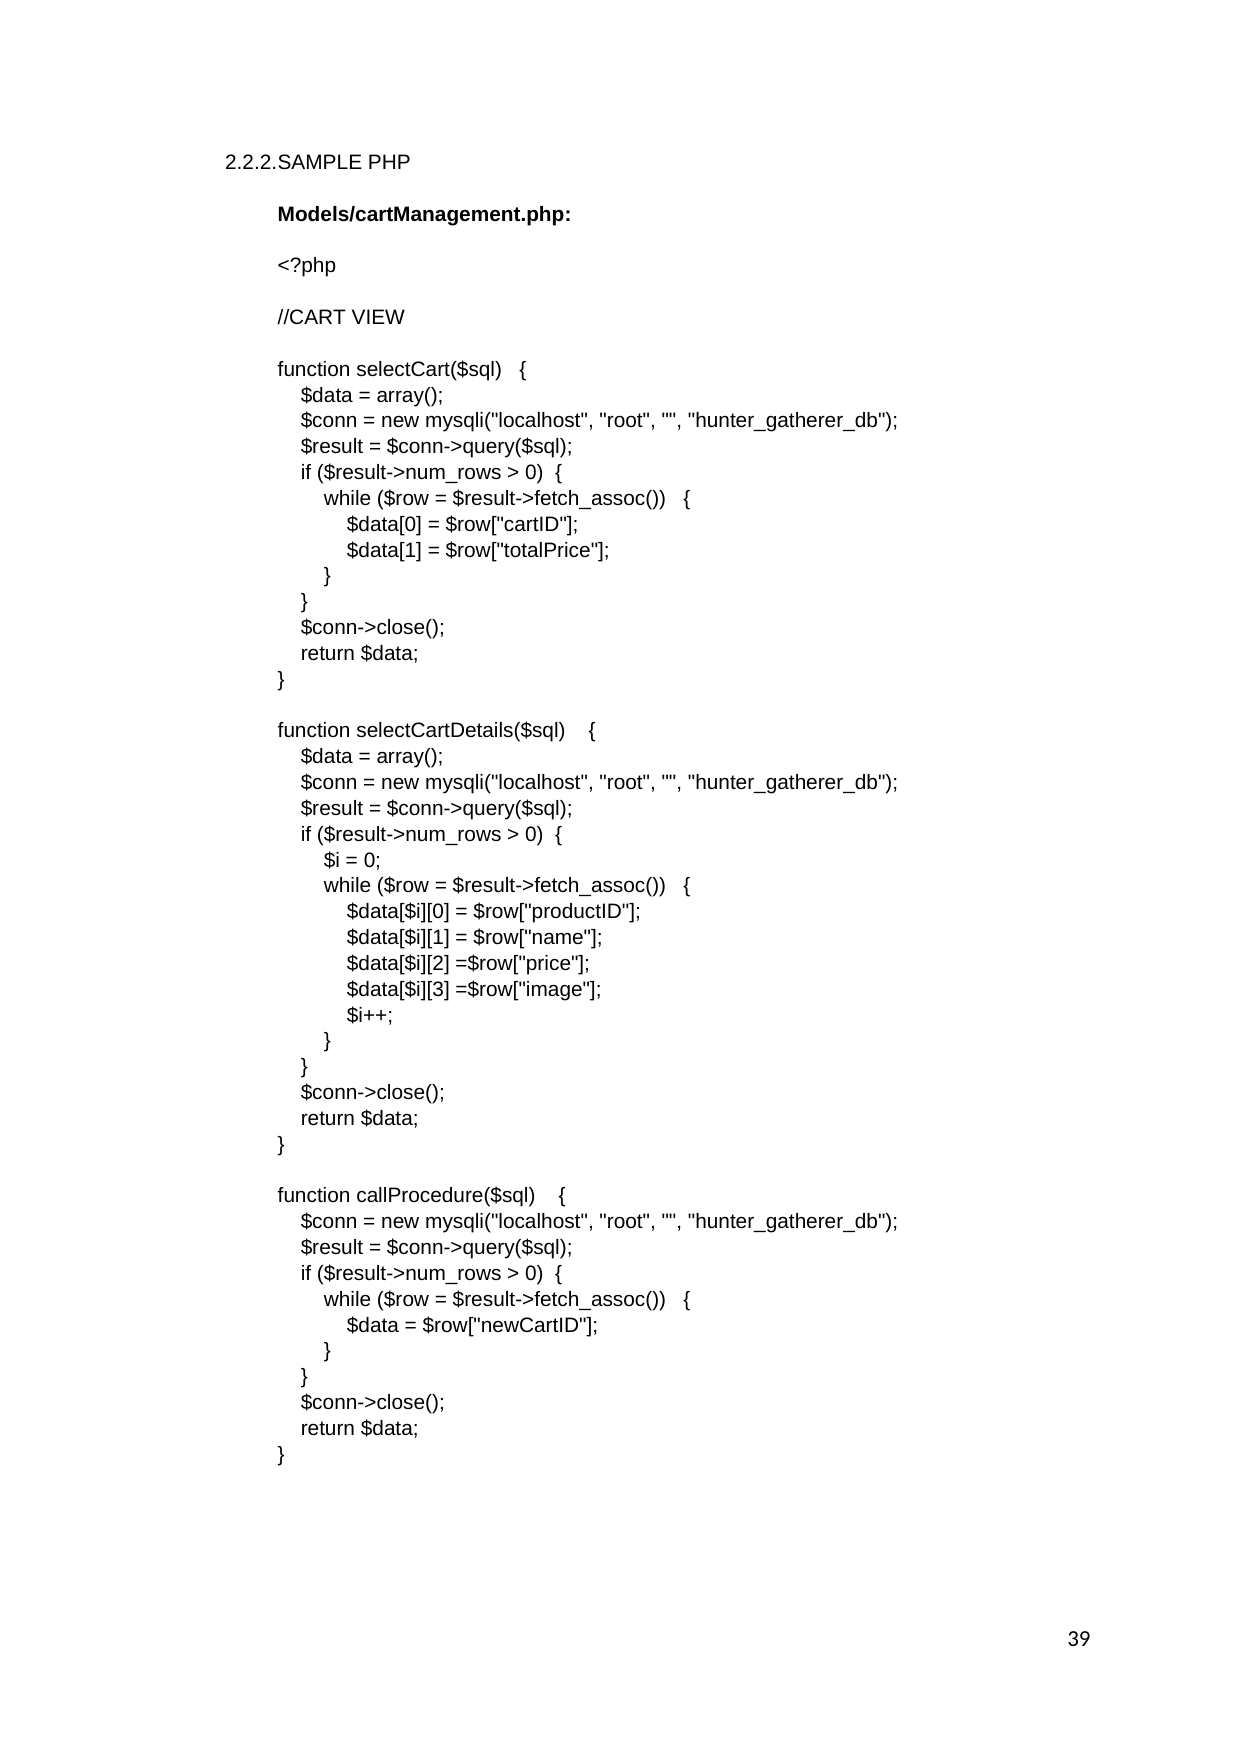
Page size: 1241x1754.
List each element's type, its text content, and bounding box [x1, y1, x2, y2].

list function selectCart($sql) { [277, 357, 1090, 381]
list } [277, 667, 1090, 691]
list $conn = new mysqli("localhost", "root", "", "hunter_gatherer_db"); [277, 1209, 1090, 1233]
list $data[$i][2] =$row["price"]; [277, 951, 1090, 975]
list return $data; [277, 1416, 1090, 1440]
list $result = $conn->query($sql); [277, 1235, 1090, 1259]
list if ($result->num_rows > 0) { [277, 460, 1090, 484]
list } [277, 1338, 1090, 1362]
list $i = 0; [277, 847, 1090, 871]
list $data[0] = $row["cartID"]; [277, 512, 1090, 536]
list Models/cartManagement.php: [277, 202, 1090, 226]
list $data[1] = $row["totalPrice"]; [277, 537, 1090, 561]
list return $data; [277, 1106, 1090, 1130]
list $conn->close(); [277, 1390, 1090, 1414]
list //CART VIEW [277, 305, 1090, 329]
list $data[$i][3] =$row["image"]; [277, 977, 1090, 1001]
list $data[$i][1] = $row["name"]; [277, 925, 1090, 949]
list while ($row = $result->fetch_assoc()) { [277, 873, 1090, 897]
list <?php [277, 253, 1090, 277]
list SAMPLE PHP [225, 150, 1090, 174]
list $conn = new mysqli("localhost", "root", "", "hunter_gatherer_db"); [277, 408, 1090, 432]
list $data = array(); [277, 744, 1090, 768]
list if ($result->num_rows > 0) { [277, 822, 1090, 846]
list } [277, 563, 1090, 587]
list return $data; [277, 641, 1090, 665]
list while ($row = $result->fetch_assoc()) { [277, 1287, 1090, 1311]
list $data[$i][0] = $row["productID"]; [277, 899, 1090, 923]
list while ($row = $result->fetch_assoc()) { [277, 486, 1090, 510]
list } [277, 1028, 1090, 1052]
list $data = array(); [277, 382, 1090, 406]
list } [277, 1442, 1090, 1466]
list function callProcedure($sql) { [277, 1183, 1090, 1207]
list $conn->close(); [277, 615, 1090, 639]
list $i++; [277, 1002, 1090, 1026]
list } [277, 1132, 1090, 1156]
list $conn->close(); [277, 1080, 1090, 1104]
list $result = $conn->query($sql); [277, 796, 1090, 820]
list $conn = new mysqli("localhost", "root", "", "hunter_gatherer_db"); [277, 770, 1090, 794]
list if ($result->num_rows > 0) { [277, 1261, 1090, 1285]
list } [277, 589, 1090, 613]
list $result = $conn->query($sql); [277, 434, 1090, 458]
list } [277, 1054, 1090, 1078]
list function selectCartDetails($sql) { [277, 718, 1090, 742]
list $data = $row["newCartID"]; [277, 1312, 1090, 1336]
list } [277, 1364, 1090, 1388]
